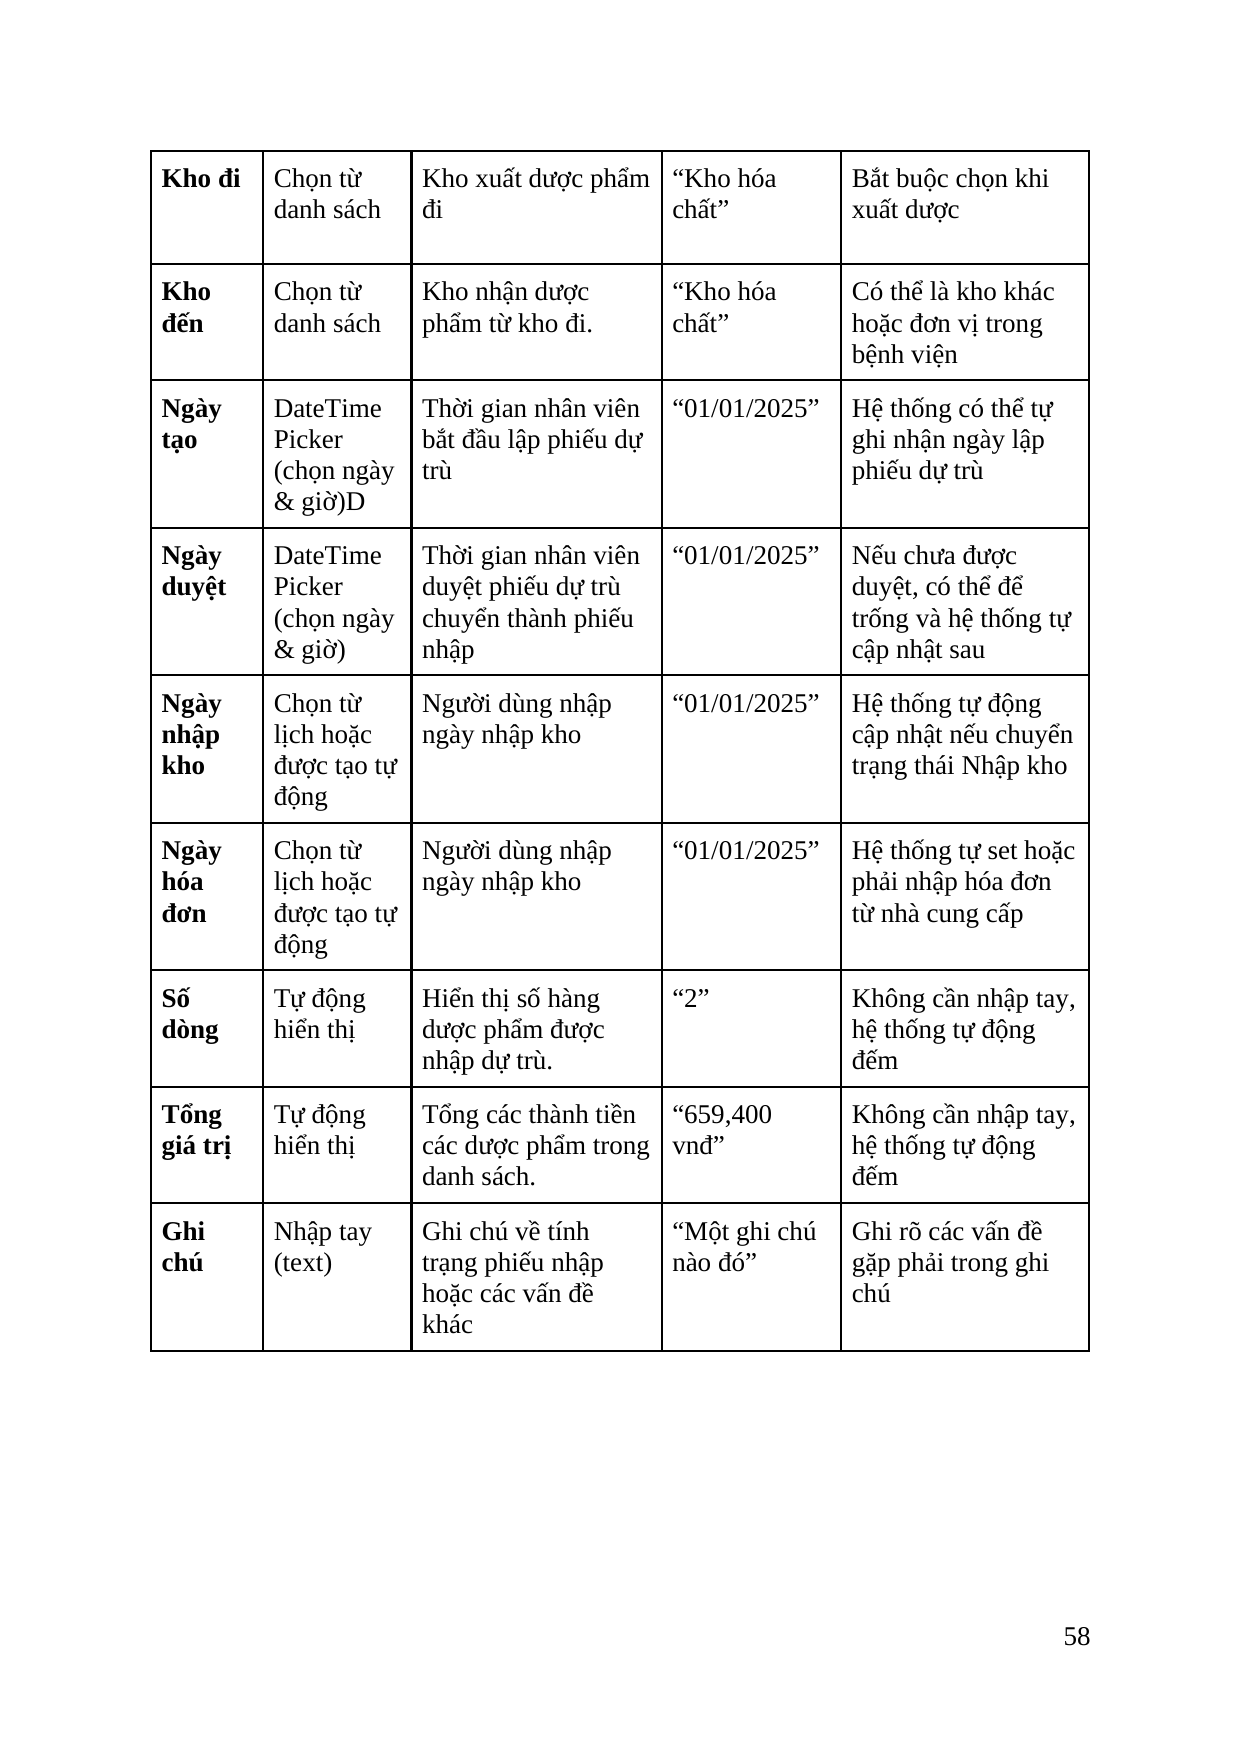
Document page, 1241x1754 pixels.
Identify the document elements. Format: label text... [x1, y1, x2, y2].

table_cell Thời gian nhân viên bắt đầu lập phiếu dự trù [413, 381, 661, 527]
table_cell Có thể là kho khác hoặc đơn vị trong bệnh viện [842, 265, 1088, 379]
table_cell Số dòng [152, 971, 262, 1086]
table_cell “Kho hóa chất” [663, 265, 840, 379]
table_cell Chọn từ danh sách [264, 265, 410, 379]
table_cell Chọn từ danh sách [264, 152, 410, 263]
table_cell Kho nhận dược phẩm từ kho đi. [413, 265, 661, 379]
table_cell Ghi rõ các vấn đề gặp phải trong ghi chú [842, 1204, 1088, 1349]
table_cell Không cần nhập tay, hệ thống tự động đếm [842, 1088, 1088, 1202]
table_cell Không cần nhập tay, hệ thống tự động đếm [842, 971, 1088, 1086]
table_cell Hệ thống tự set hoặc phải nhập hóa đơn từ nhà cung cấp [842, 824, 1088, 969]
table_cell Hệ thống có thể tự ghi nhận ngày lập phiếu dự trù [842, 381, 1088, 527]
table_cell Kho đến [152, 265, 262, 379]
table_cell Ghi chú [152, 1204, 262, 1349]
table_cell Tự động hiển thị [264, 1088, 410, 1202]
table_cell Bắt buộc chọn khi xuất dược [842, 152, 1088, 263]
table_cell Ghi chú về tính trạng phiếu nhập hoặc các vấn đề khác [413, 1204, 661, 1349]
table_cell Ngày tạo [152, 381, 262, 527]
table_cell Người dùng nhập ngày nhập kho [413, 824, 661, 969]
table_cell Hệ thống tự động cập nhật nếu chuyển trạng thái Nhập kho [842, 676, 1088, 822]
table_cell Kho đi [152, 152, 262, 263]
table_cell Người dùng nhập ngày nhập kho [413, 676, 661, 822]
table_cell Hiển thị số hàng dược phẩm được nhập dự trù. [413, 971, 661, 1086]
table_cell Nếu chưa được duyệt, có thể để trống và hệ thống tự cập nhật sau [842, 529, 1088, 674]
table_cell “Một ghi chú nào đó” [663, 1204, 840, 1349]
table_cell Thời gian nhân viên duyệt phiếu dự trù chuyển thành phiếu nhập [413, 529, 661, 674]
table_cell Tổng giá trị [152, 1088, 262, 1202]
table_cell Kho xuất dược phẩm đi [413, 152, 661, 263]
table_cell Tự động hiển thị [264, 971, 410, 1086]
table_cell Chọn từ lịch hoặc được tạo tự động [264, 676, 410, 822]
table_cell “01/01/2025” [663, 381, 840, 527]
table_cell “01/01/2025” [663, 676, 840, 822]
table_cell Tổng các thành tiền các dược phẩm trong danh sách. [413, 1088, 661, 1202]
table_cell “Kho hóa chất” [663, 152, 840, 263]
table_cell Ngày duyệt [152, 529, 262, 674]
table_cell Ngày hóa đơn [152, 824, 262, 969]
table_cell “2” [663, 971, 840, 1086]
table_cell DateTime Picker (chọn ngày & giờ)D [264, 381, 410, 527]
table_cell “01/01/2025” [663, 529, 840, 674]
table_cell “659,400 vnđ” [663, 1088, 840, 1202]
table_cell Chọn từ lịch hoặc được tạo tự động [264, 824, 410, 969]
table_cell DateTime Picker (chọn ngày & giờ) [264, 529, 410, 674]
table_cell Nhập tay (text) [264, 1204, 410, 1349]
table_cell “01/01/2025” [663, 824, 840, 969]
table_cell Ngày nhập kho [152, 676, 262, 822]
